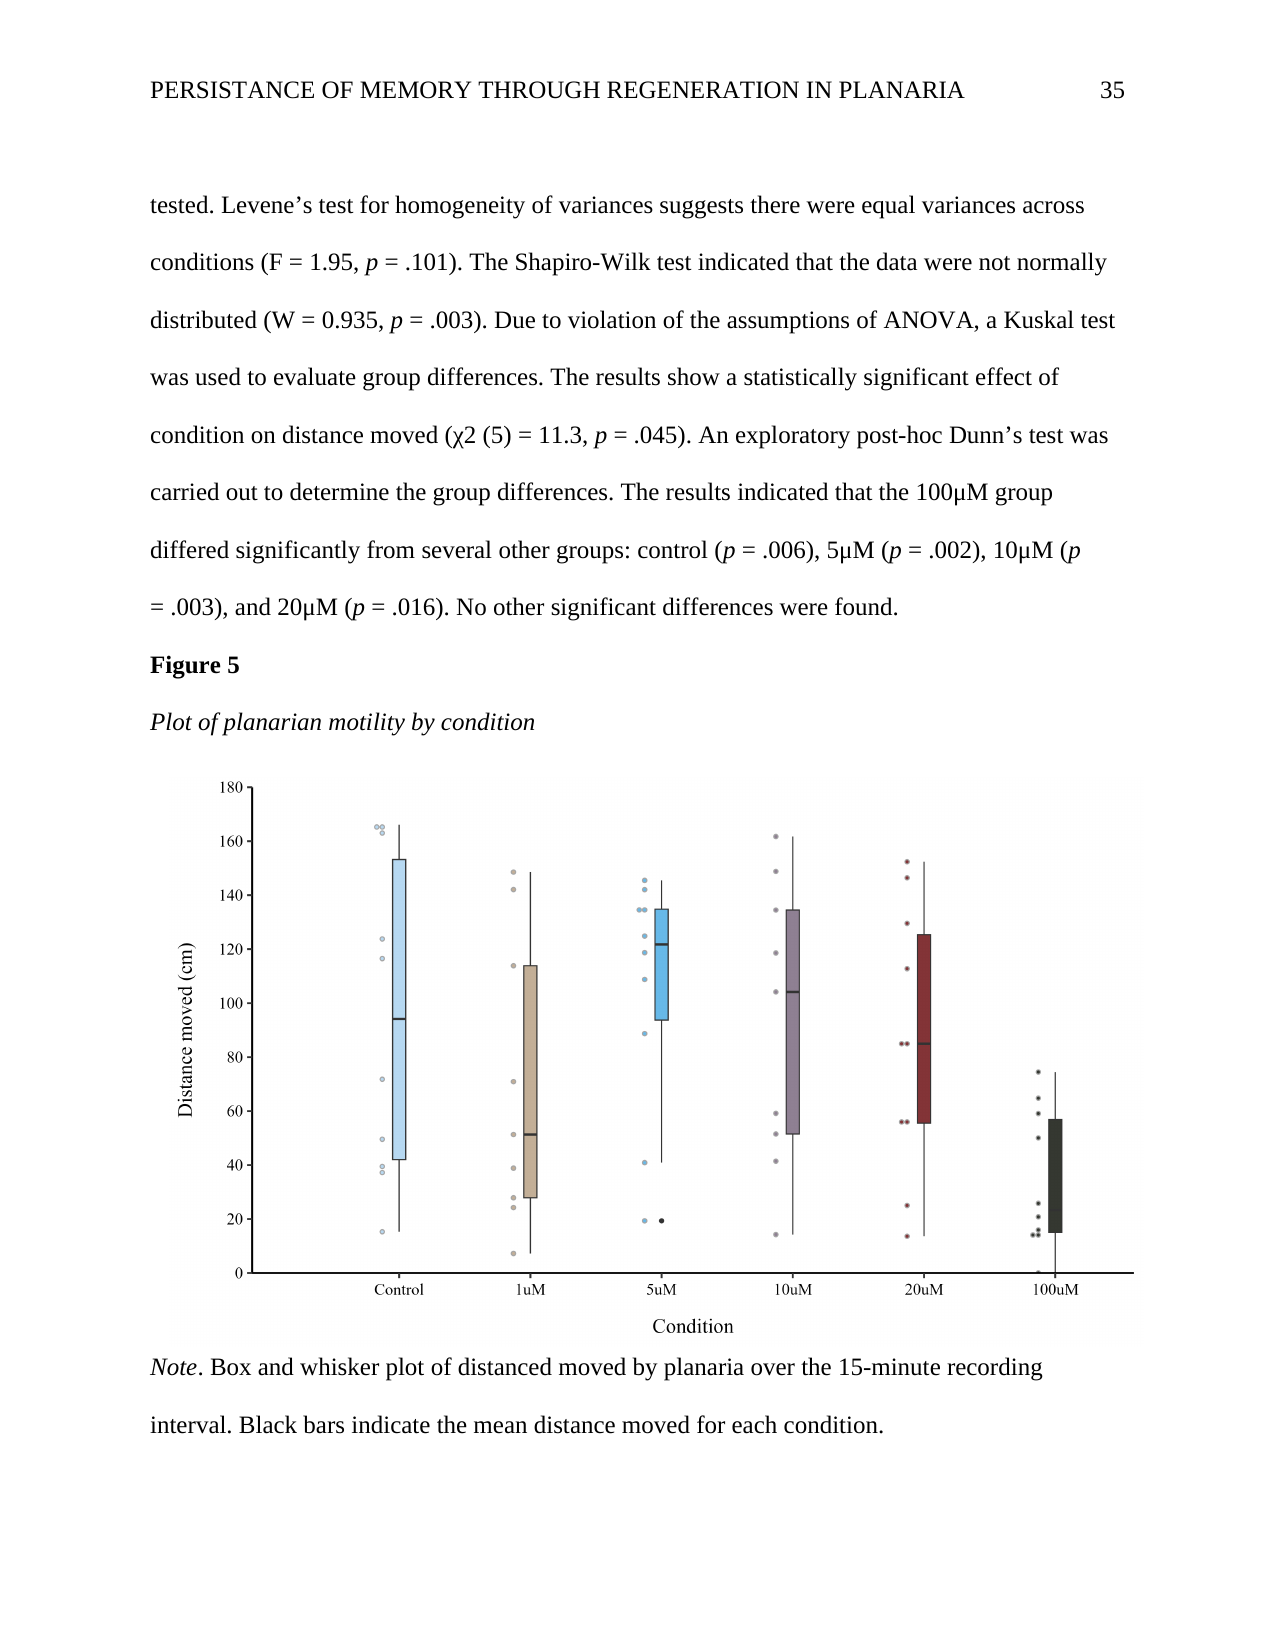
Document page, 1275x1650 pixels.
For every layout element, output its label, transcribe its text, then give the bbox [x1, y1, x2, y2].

text Plot of planarian motility by condition [150, 707, 1125, 736]
picture [168, 777, 1144, 1347]
title Figure 5 [150, 650, 1125, 679]
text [150, 190, 1125, 621]
text Note. Box and whisker plot of distanced moved by planaria over the 15-minute recording interval. Black bars indicate the mean distance moved for each condition. [150, 1352, 1125, 1439]
